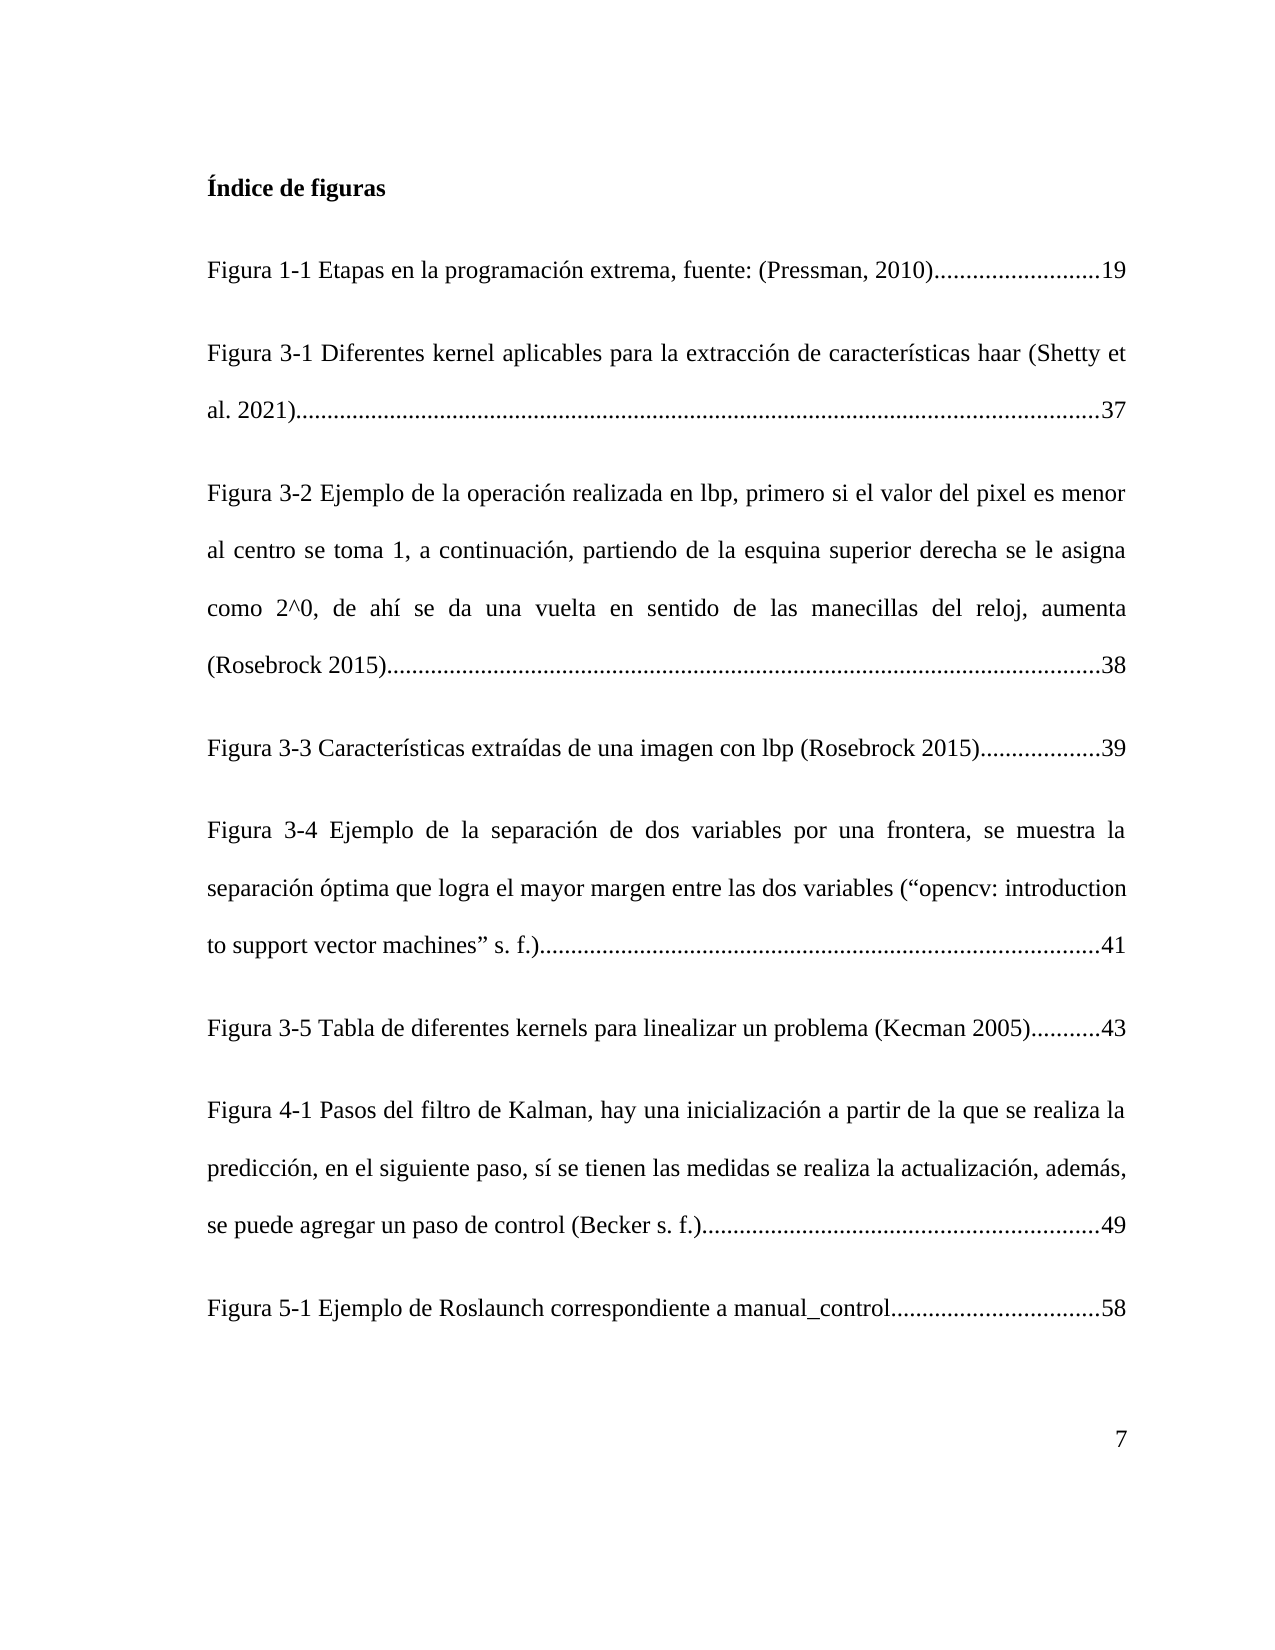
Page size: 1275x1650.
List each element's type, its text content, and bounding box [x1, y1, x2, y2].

text Figura 3-2 Ejemplo de la operación realizada en lbp, primero si el valor del pixel es menor al centro se toma 1, a continuación, partiendo de la esquina superior derecha se le asigna como 2^0, de ahí se da una vuelta en sentido de las manecillas del reloj, aumenta (Rosebrock 2015) 38 [207, 478, 1127, 679]
text Figura 3-5 Tabla de diferentes kernels para linealizar un problema (Kecman 2005) 43 [207, 1013, 1127, 1041]
text Figura 4-1 Pasos del filtro de Kalman, hay una inicialización a partir de la que se realiza la predicción, en el siguiente paso, sí se tienen las medidas se realiza la actualización, además, se puede agregar un paso de control (Becker s. f.) 49 [207, 1095, 1127, 1239]
text Figura 3-3 Características extraídas de una imagen con lbp (Rosebrock 2015) 39 [207, 733, 1127, 761]
text Figura 3-4 Ejemplo de la separación de dos variables por una frontera, se muestra la separación óptima que logra el mayor margen entre las dos variables (“opencv: introduction to support vector machines” s. f.) 41 [207, 815, 1127, 959]
text Figura 5-1 Ejemplo de Roslaunch correspondiente a manual_control 58 [207, 1293, 1127, 1321]
text Índice de figuras [207, 173, 1127, 201]
text Figura 3-1 Diferentes kernel aplicables para la extracción de características haar (Shetty et al. 2021) 37 [207, 338, 1127, 424]
text Figura 1-1 Etapas en la programación extrema, fuente: (Pressman, 2010) 19 [207, 255, 1127, 284]
